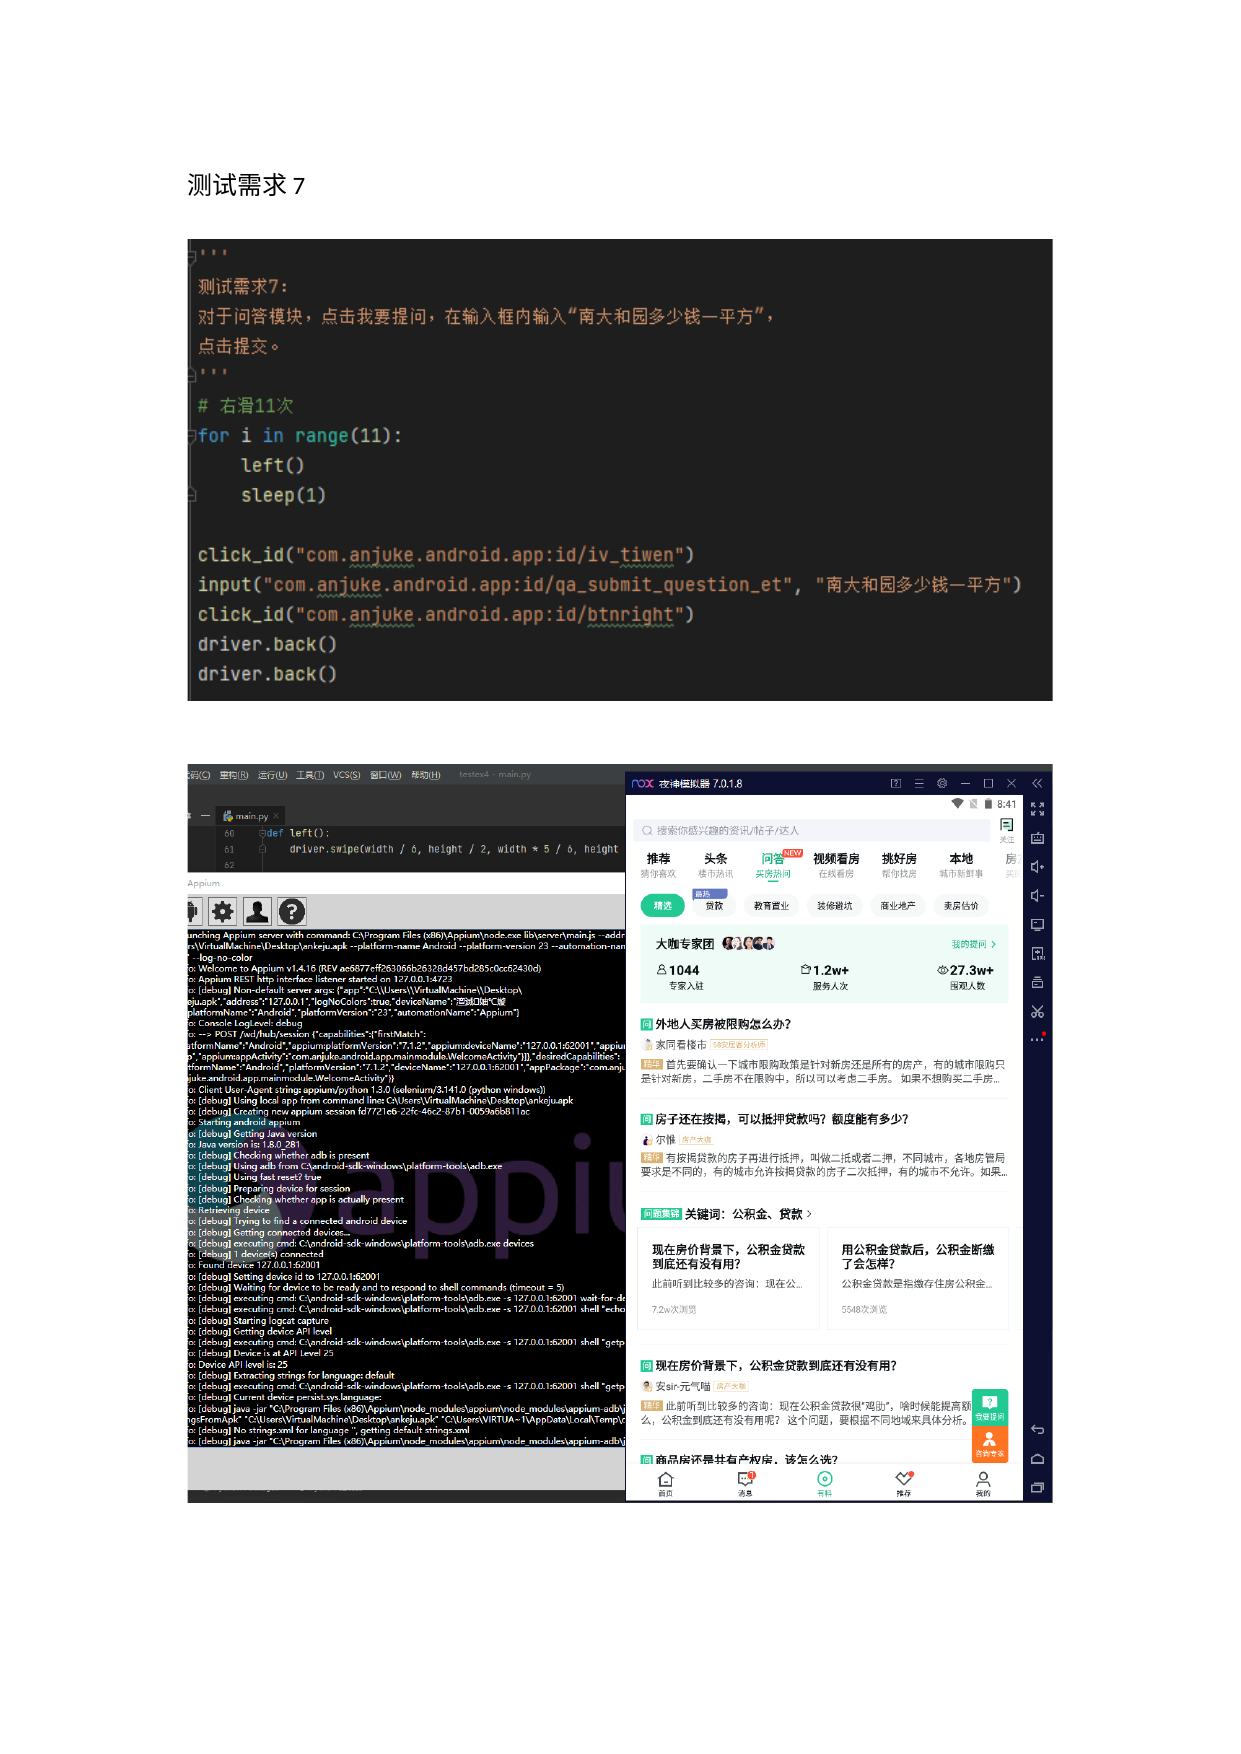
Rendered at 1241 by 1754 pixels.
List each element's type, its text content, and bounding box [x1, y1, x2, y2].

picture [187, 764, 1053, 1503]
picture [187, 239, 1053, 701]
text 测试需求7 [187, 164, 1053, 202]
